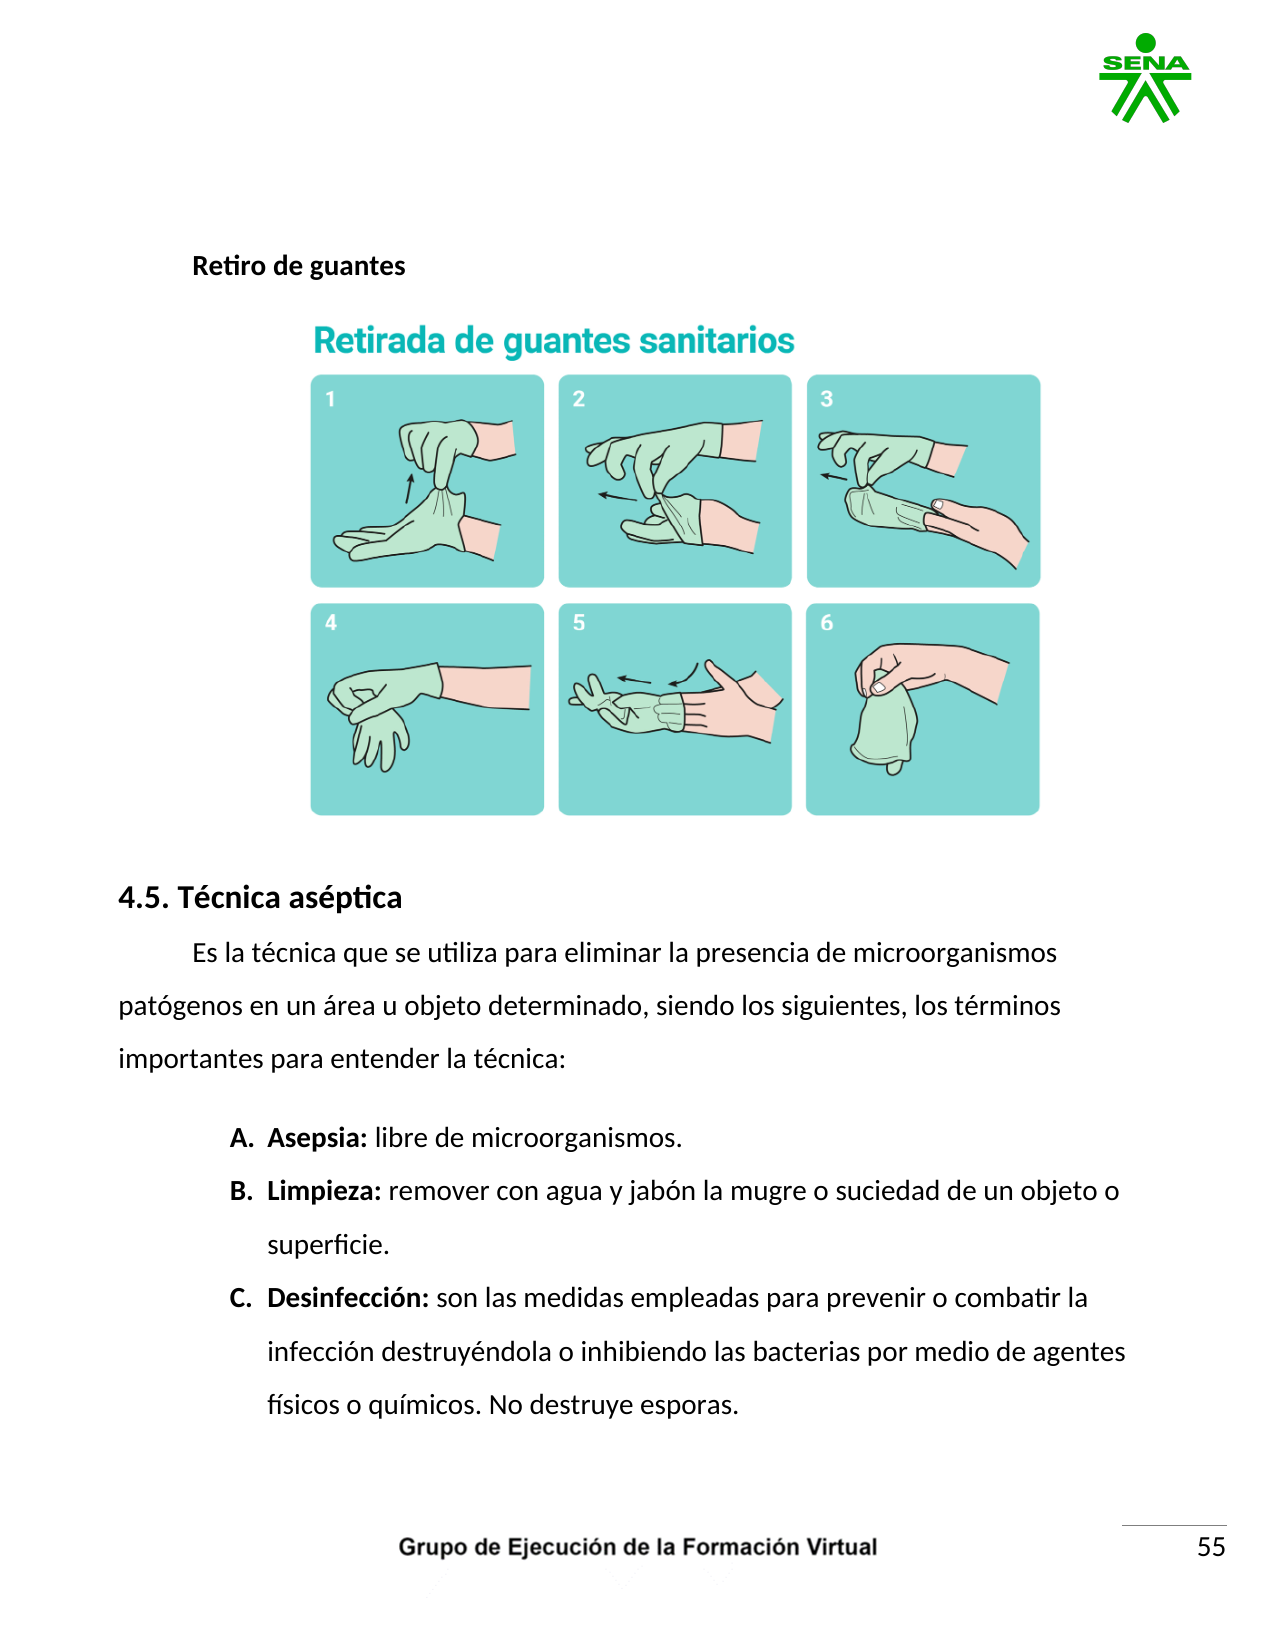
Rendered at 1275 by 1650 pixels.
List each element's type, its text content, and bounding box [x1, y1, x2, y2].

subtitle Técnica aséptica [118, 876, 1157, 917]
list Limpieza: remover con agua y jabón la mugre o suciedad de un objeto o superficie. [229, 1172, 1157, 1262]
text Retiro de guantes [118, 247, 1157, 283]
picture [0, 1486, 1275, 1598]
picture [301, 317, 1048, 838]
text Es la técnica que se utiliza para eliminar la presencia de microorganismos patógenos en un área u objeto determinado, siendo los siguientes, los términos importantes para entender la técnica: [118, 934, 1157, 1076]
list Desinfección: son las medidas empleadas para prevenir o combatir la infección destruyéndola o inhibiendo las bacterias por medio de agentes físicos o químicos. No destruye esporas. [229, 1279, 1157, 1422]
list Asepsia: libre de microorganismos. [229, 1119, 1157, 1155]
picture [1099, 33, 1192, 123]
